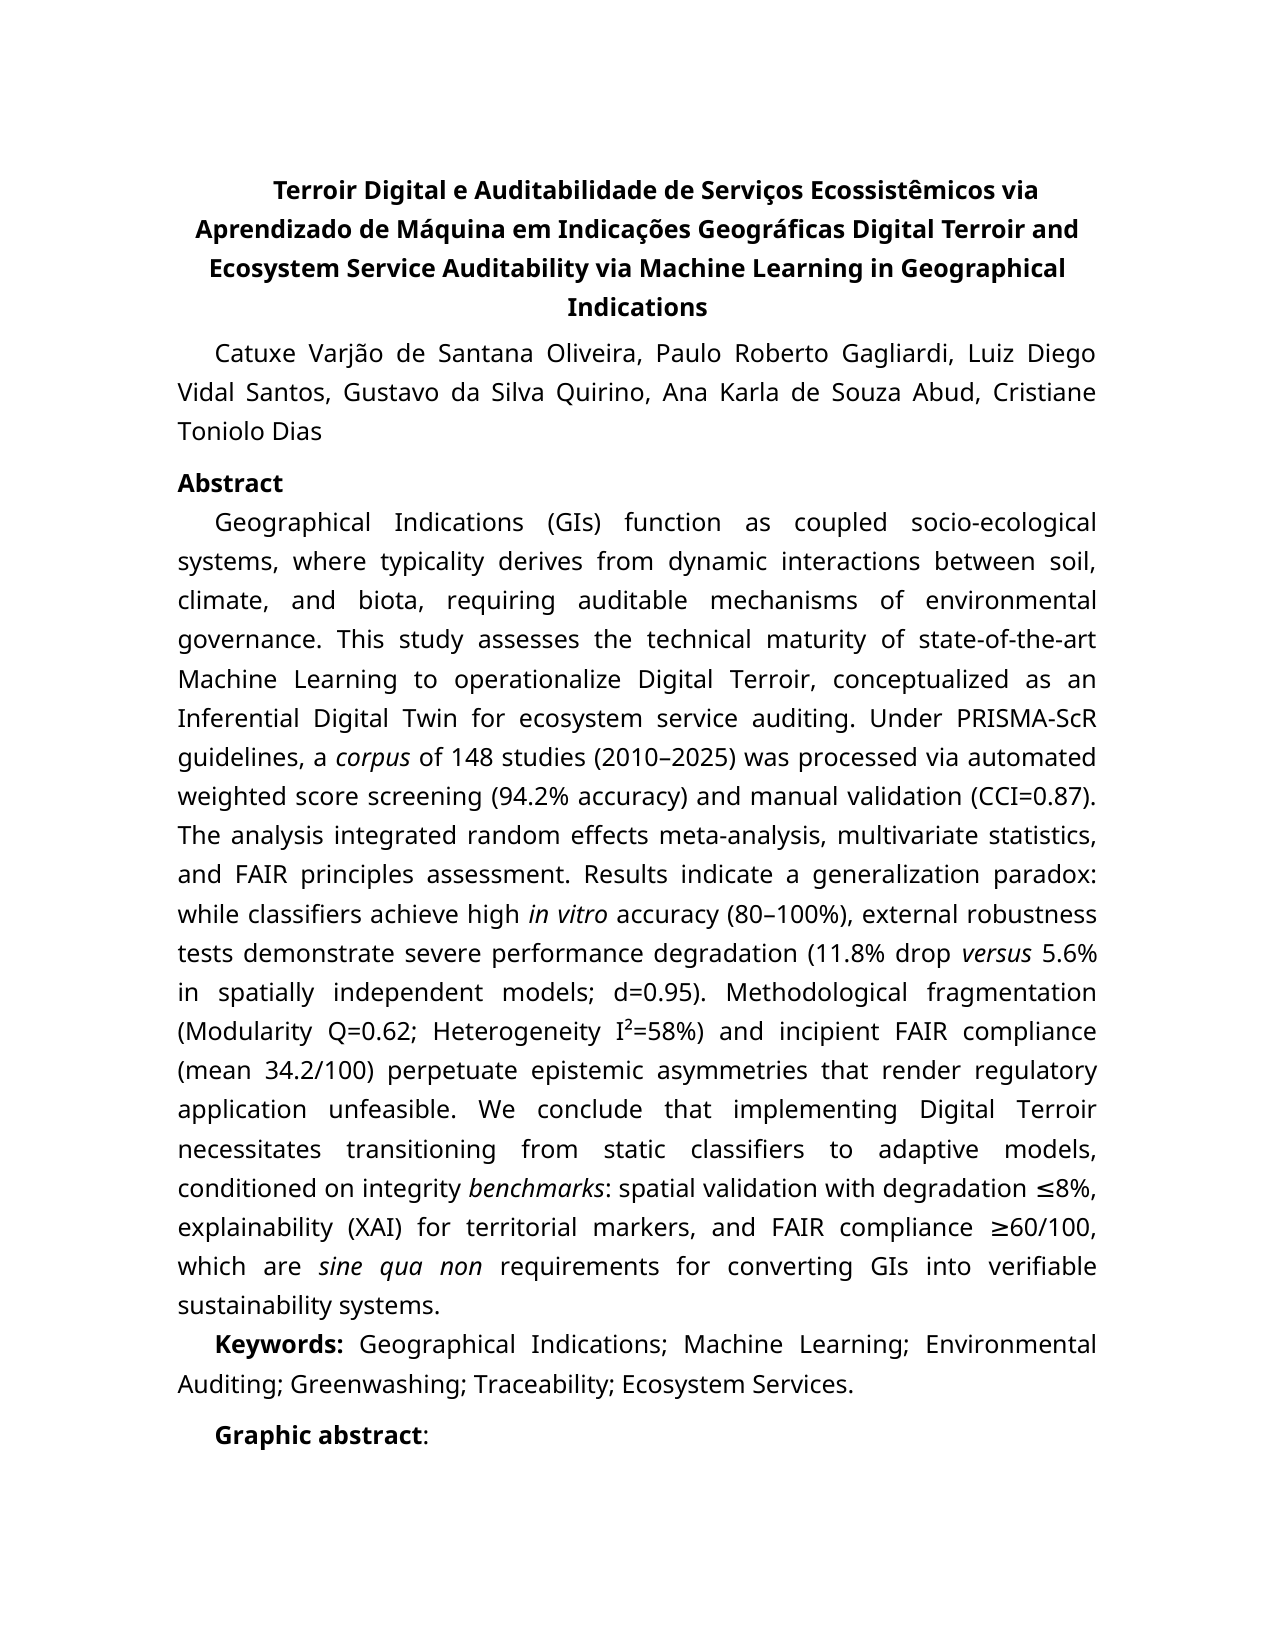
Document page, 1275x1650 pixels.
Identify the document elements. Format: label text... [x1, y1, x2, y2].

subtitle Abstract [177, 466, 1098, 499]
text Graphic abstract: [177, 1418, 1098, 1452]
title Terroir Digital e Auditabilidade de Serviços Ecossistêmicos via Aprendizado de Máquina em Indicações Geográficas Digital Terroir and Ecosystem Service Auditability via Machine Learning in Geographical Indications [177, 173, 1098, 324]
text Keywords: Geographical Indications; Machine Learning; Environmental Auditing; Greenwashing; Traceability; Ecosystem Services. [177, 1327, 1098, 1400]
